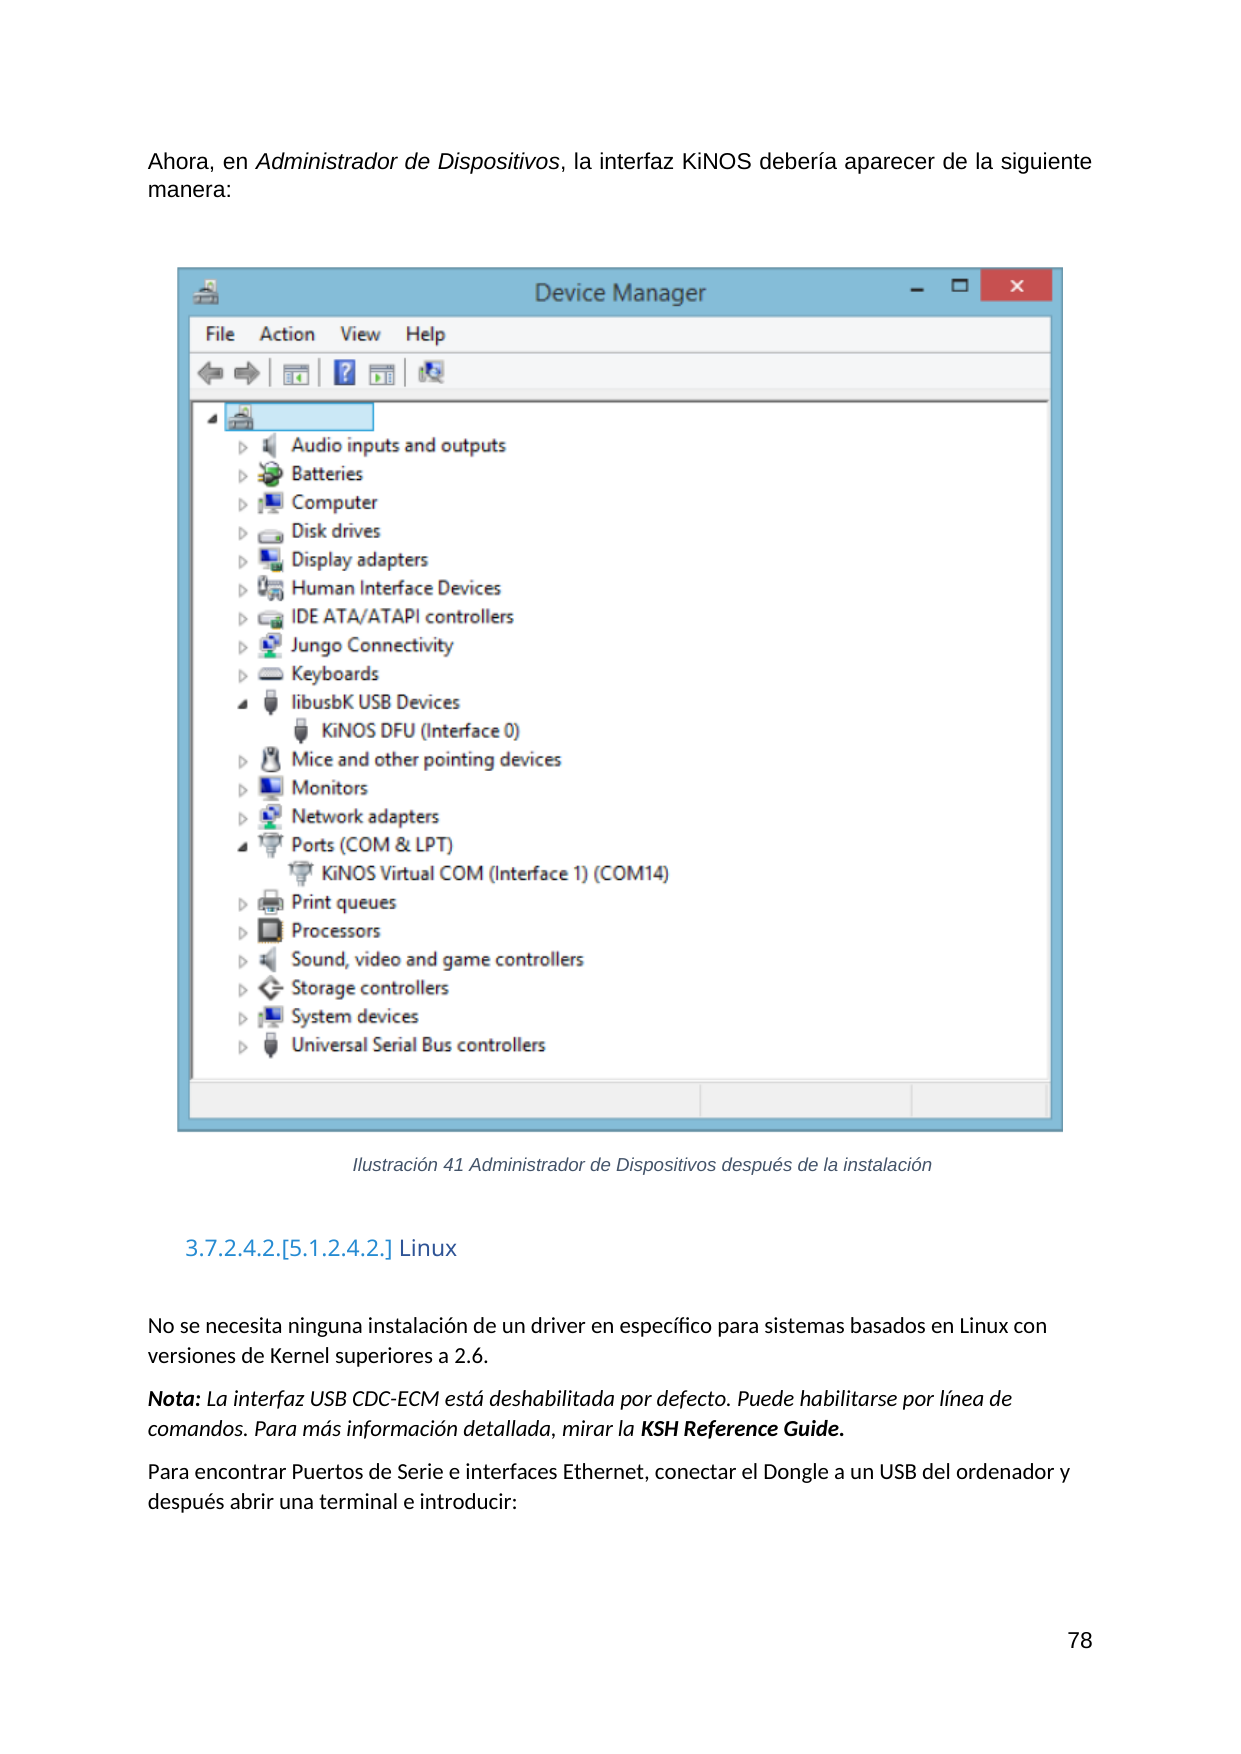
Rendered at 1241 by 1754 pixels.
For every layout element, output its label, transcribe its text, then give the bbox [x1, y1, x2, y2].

text Ahora, en Administrador de Dispositivos, la interfaz KiNOS debería aparecer de la siguiente manera: [148, 148, 1092, 202]
text No se necesita ninguna instalación de un driver en específico para sistemas basados en Linux con versiones de Kernel superiores a 2.6. [148, 1311, 1092, 1369]
text Nota: La interfaz USB CDC-ECM está deshabilitada por defecto. Puede habilitarse por línea de comandos. Para más información detallada, mirar la KSH Reference Guide. [148, 1384, 1092, 1442]
text Para encontrar Puertos de Serie e interfaces Ethernet, conectar el Dongle a un USB del ordenador y después abrir una terminal e introducir: [148, 1457, 1092, 1515]
picture [177, 266, 1063, 1135]
subtitle Linux [185, 1232, 1092, 1264]
